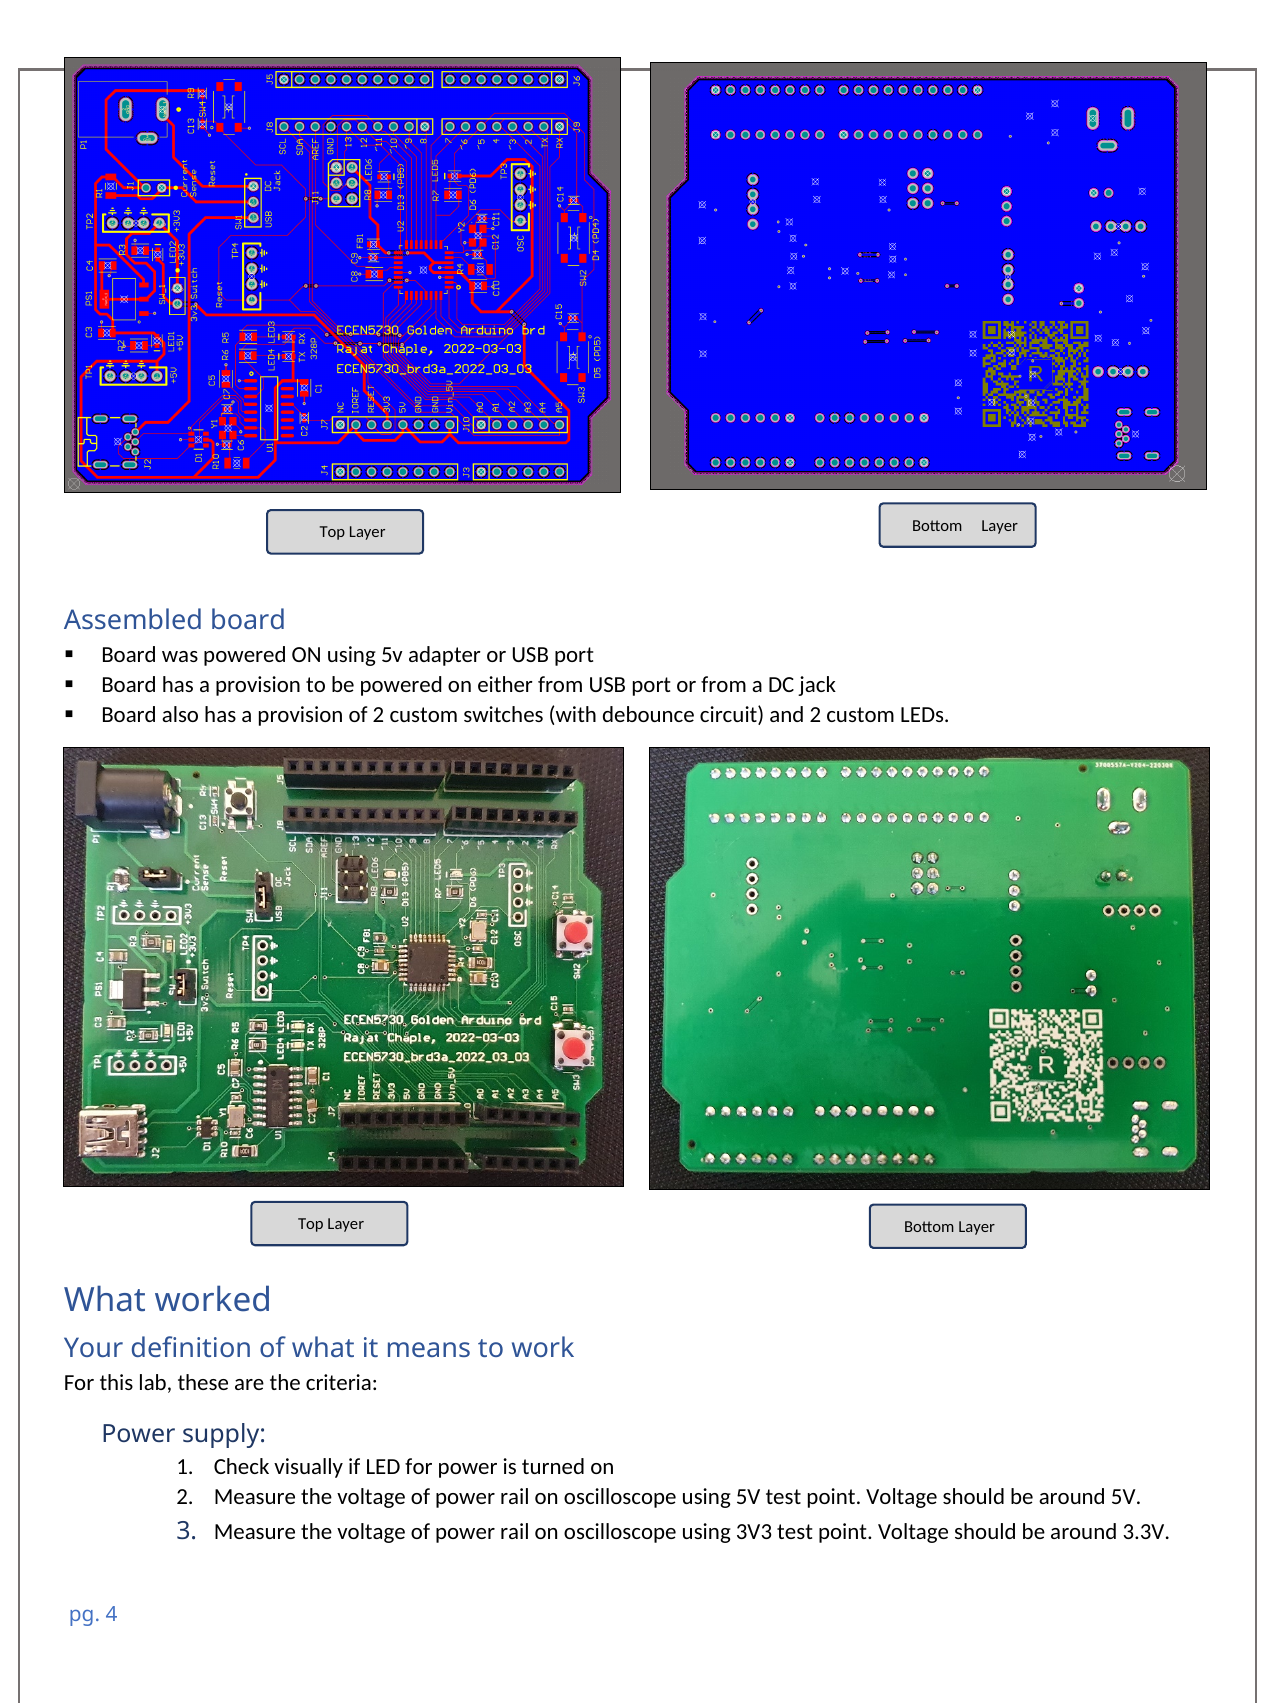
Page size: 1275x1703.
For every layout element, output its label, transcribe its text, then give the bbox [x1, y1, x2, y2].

picture [65, 58, 620, 492]
list Board also has a provision of 2 custom switches (with debounce circuit) and 2 custom LEDs. [63, 700, 1239, 728]
list Measure the voltage of power rail on oscilloscope using 5V test point. Voltage should be around 5V. [176, 1482, 1239, 1510]
subtitle Power supply: [63, 1415, 1239, 1449]
subtitle Your definition of what it means to work [63, 1329, 1239, 1366]
picture [651, 63, 1206, 489]
subtitle What worked [63, 1276, 1239, 1321]
picture [64, 748, 623, 1186]
list Board has a provision to be powered on either from USB port or from a DC jack [63, 670, 1239, 698]
list Board was powered ON using 5v adapter or USB port [63, 640, 1239, 668]
list Measure the voltage of power rail on oscilloscope using 3V3 test point. Voltage should be around 3.3V. [176, 1513, 1239, 1547]
list Check visually if LED for power is turned on [176, 1452, 1239, 1480]
picture [650, 748, 1209, 1189]
text For this lab, these are the criteria: [63, 1368, 1239, 1397]
subtitle Assembled board [63, 600, 1239, 637]
